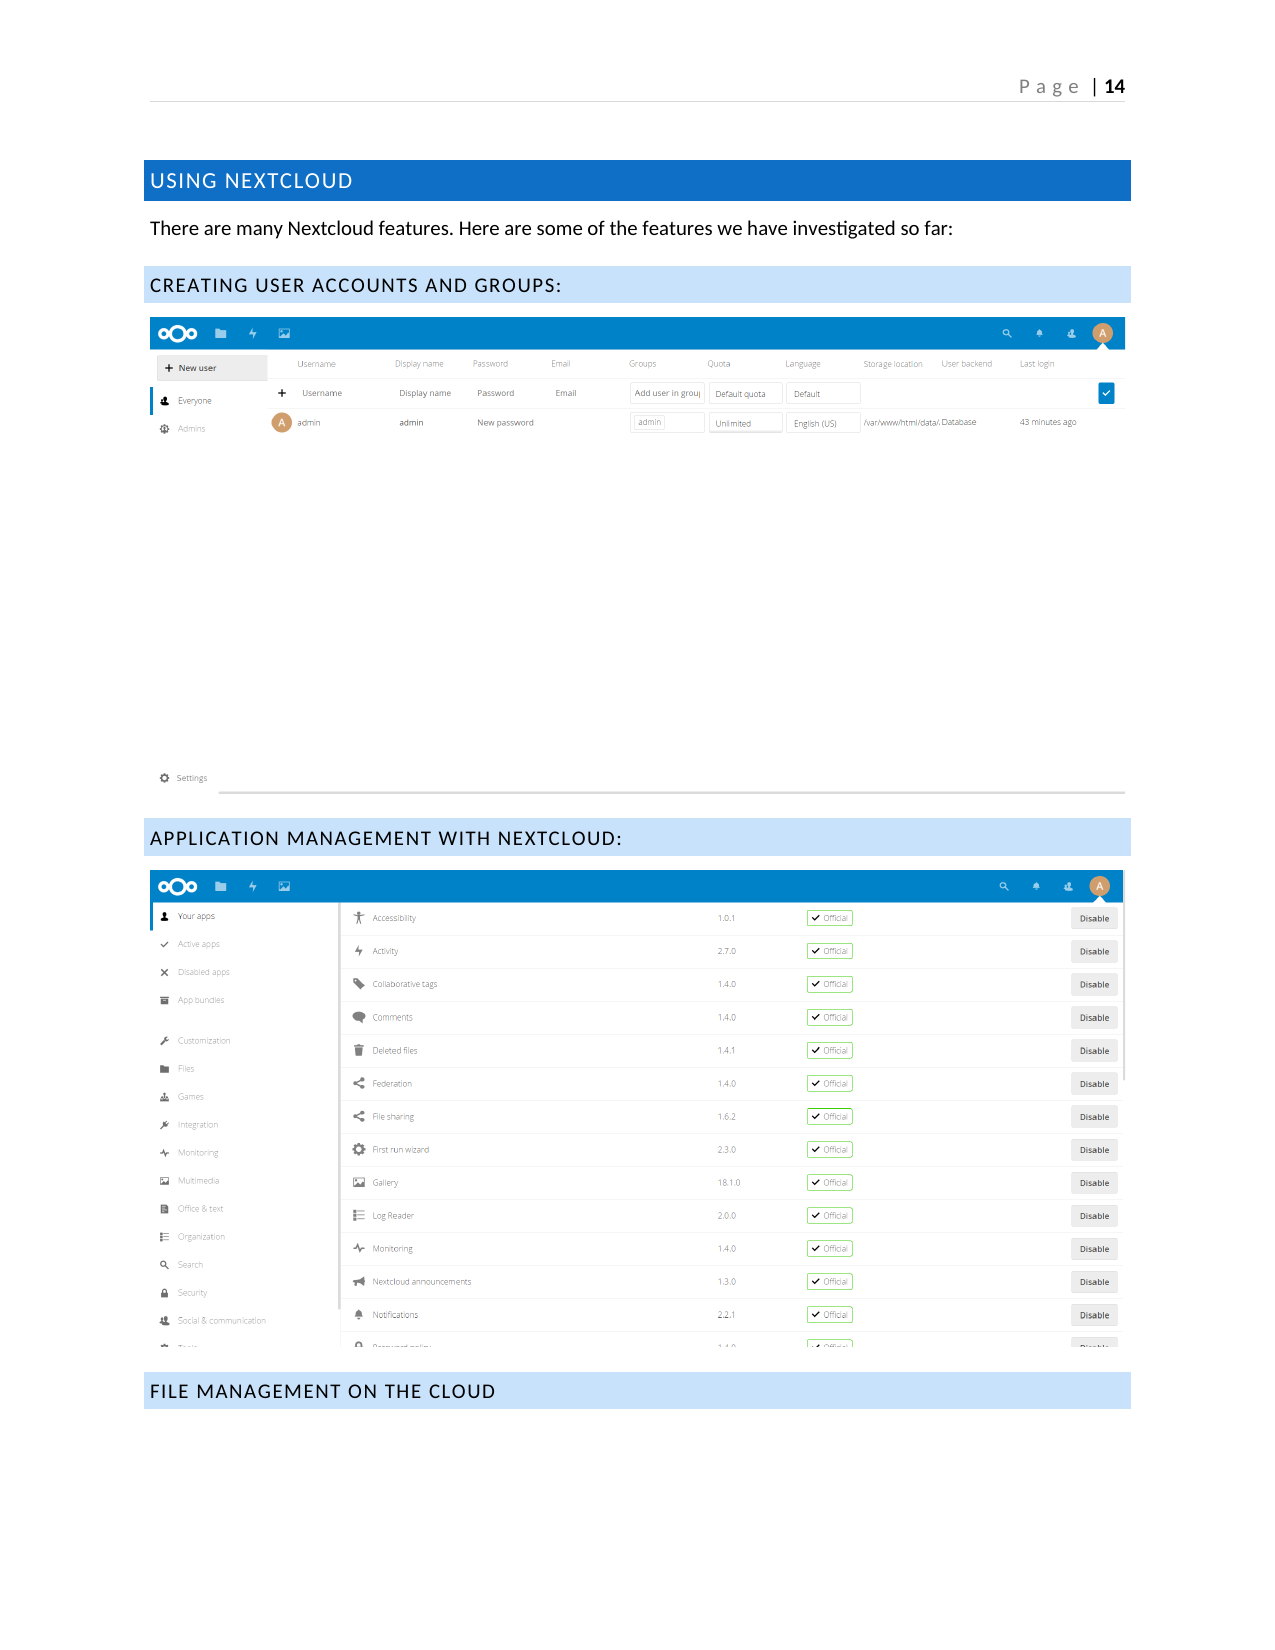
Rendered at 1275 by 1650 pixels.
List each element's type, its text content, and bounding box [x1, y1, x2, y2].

text There are many Nextcloud features. Here are some of the features we have investigated so far: [150, 216, 1125, 241]
picture [150, 870, 1125, 1347]
subtitle Application Management with Nextcloud: [150, 825, 1125, 850]
subtitle Using Nextcloud [150, 167, 1125, 195]
subtitle Creating User Accounts and Groups: [150, 272, 1125, 297]
subtitle File Management on the cloud [150, 1378, 1125, 1403]
picture [150, 317, 1125, 794]
